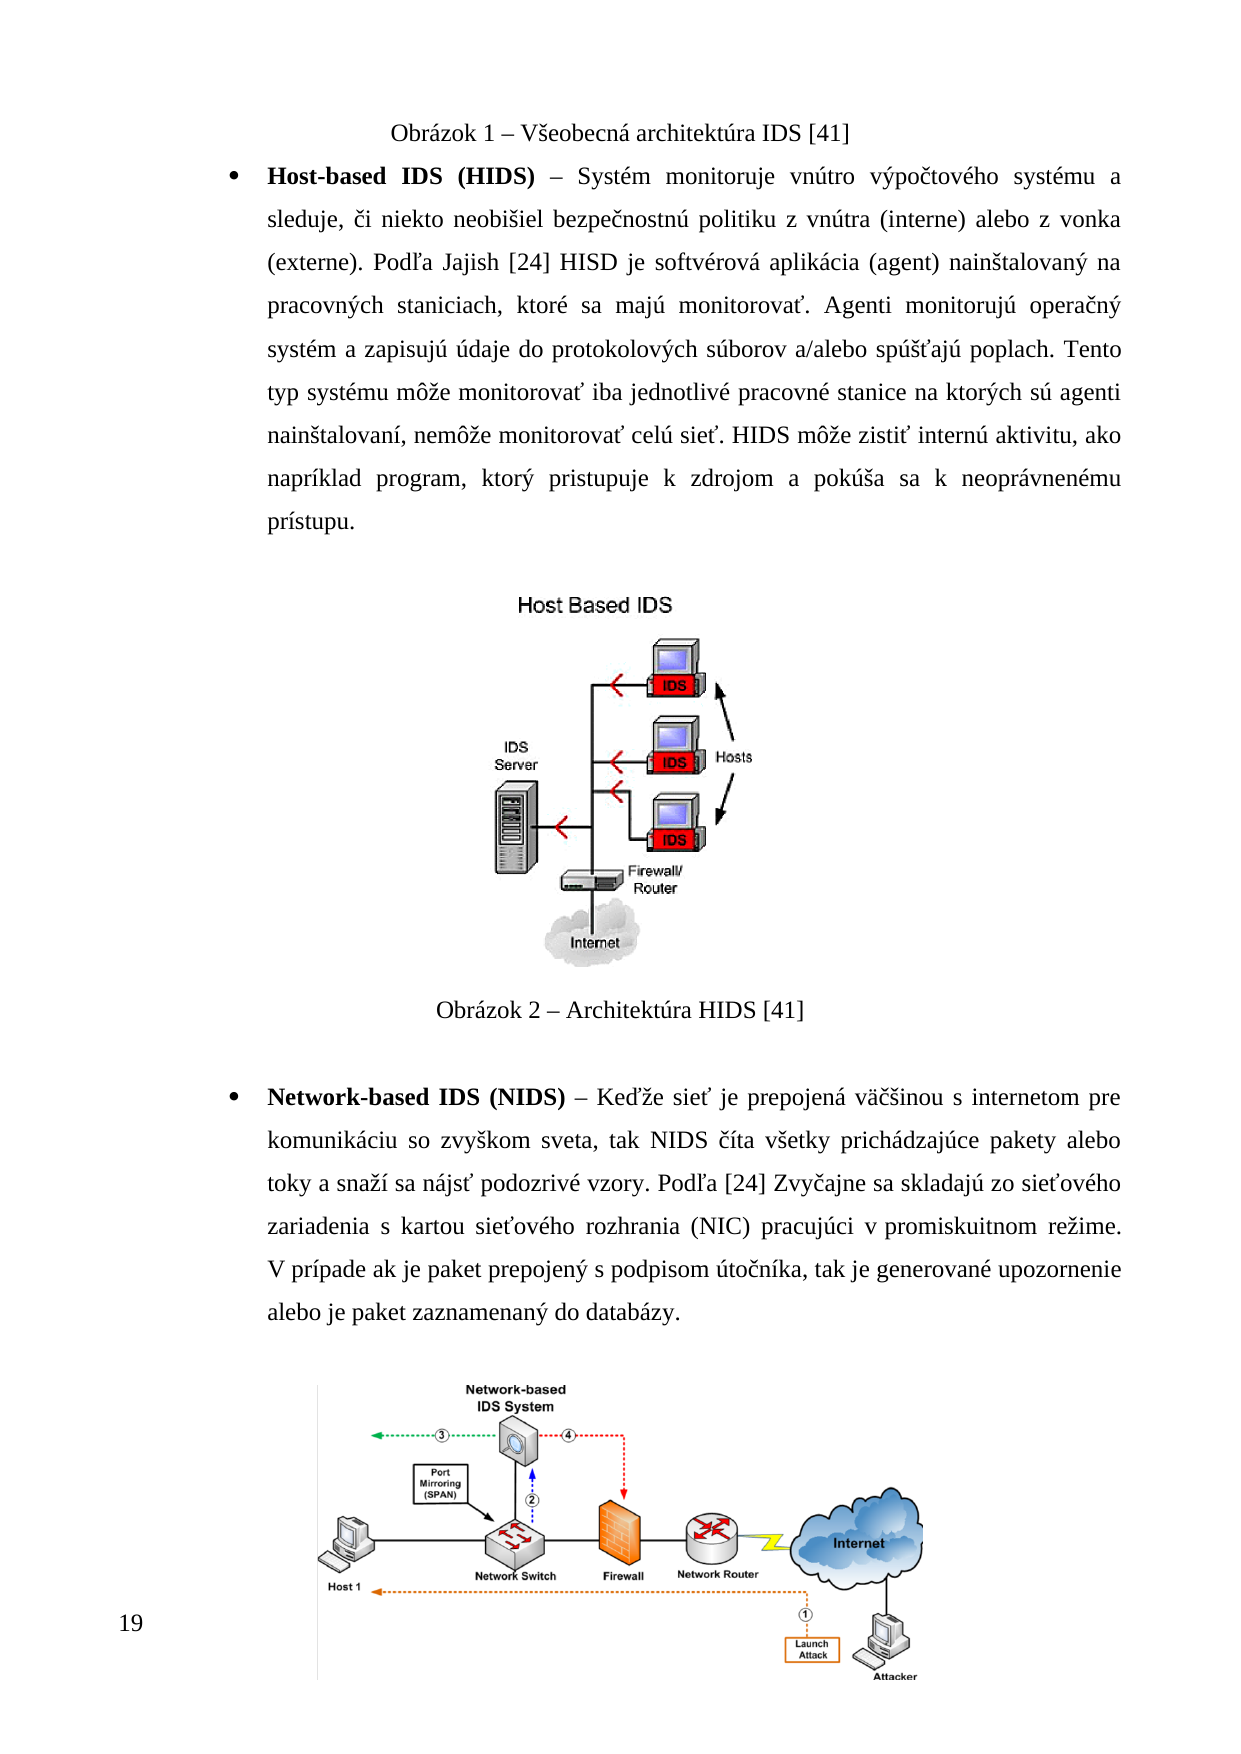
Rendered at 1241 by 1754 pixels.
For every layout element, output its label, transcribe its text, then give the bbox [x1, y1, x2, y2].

picture [488, 592, 753, 967]
list Network-based IDS (NIDS) – Keďže sieť je prepojená väčšinou s internetom pre komunikáciu so zvyškom sveta, tak NIDS číta všetky prichádzajúce pakety alebo toky a snaží sa nájsť podozrivé vzory. Podľa [24] Zvyčajne sa skladajú zo sieťového zariadenia s kartou sieťového rozhrania (NIC) pracujúci v promiskuitnom režime. V prípade ak je paket prepojený s podpisom útočníka, tak je generované upozornenie alebo je paket zaznamenaný do databázy. [229, 1082, 1122, 1326]
text Obrázok 2 – Architektúra HIDS [41] [118, 592, 1122, 1024]
picture [317, 1385, 923, 1680]
text Obrázok 1 – Všeobecná architektúra IDS [41] [118, 118, 1122, 147]
list Host-based IDS (HIDS) – Systém monitoruje vnútro výpočtového systému a sleduje, či niekto neobišiel bezpečnostnú politiku z vnútra (interne) alebo z vonka (externe). Podľa Jajish [24] HISD je softvérová aplikácia (agent) nainštalovaný na pracovných staniciach, ktoré sa majú monitorovať. Agenti monitorujú operačný systém a zapisujú údaje do protokolových súborov a/alebo spúšťajú poplach. Tento typ systému môže monitorovať iba jednotlivé pracovné stanice na ktorých sú agenti nainštalovaní, nemôže monitorovať celú sieť. HIDS môže zistiť internú aktivitu, ako napríklad program, ktorý pristupuje k zdrojom a pokúša sa k neoprávnenému prístupu. [229, 161, 1122, 535]
